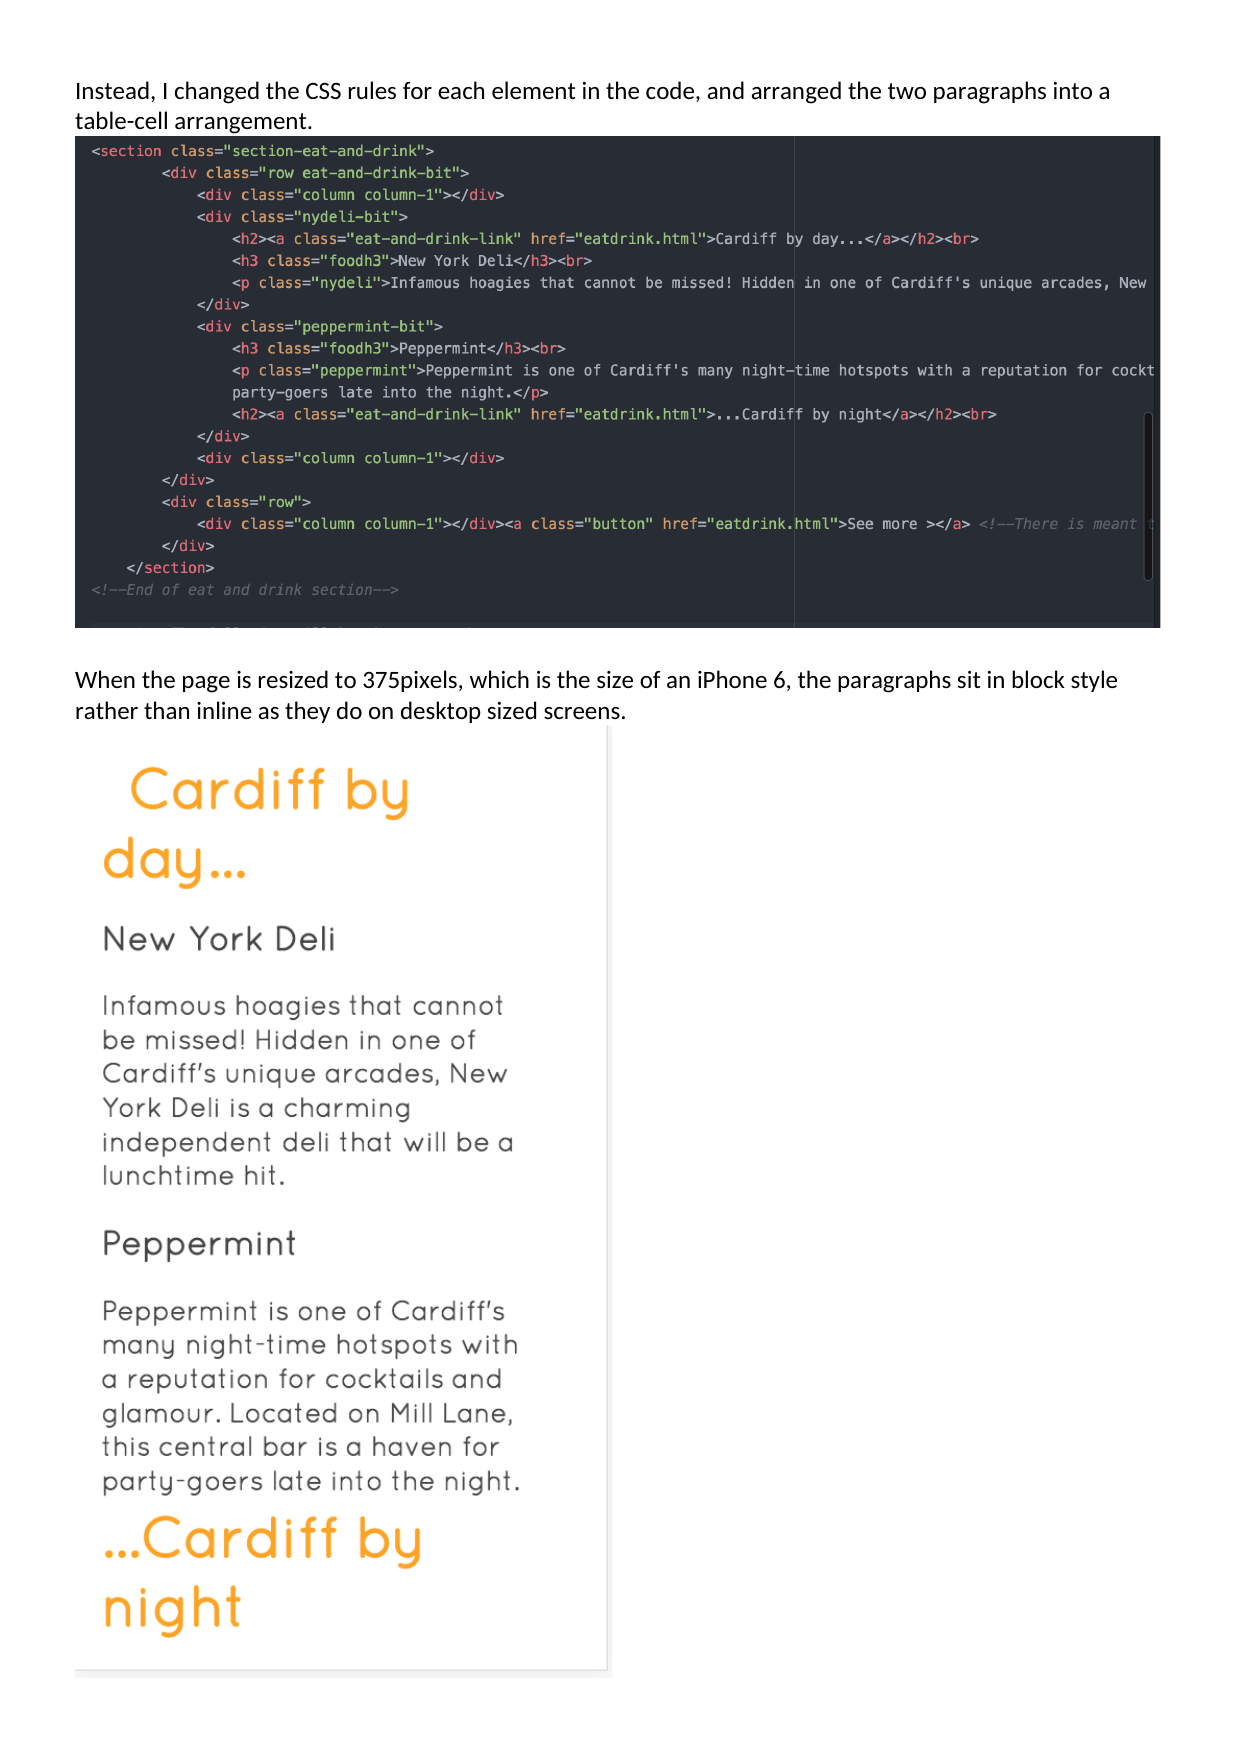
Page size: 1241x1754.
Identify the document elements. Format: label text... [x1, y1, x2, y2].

picture [75, 725, 613, 1678]
picture [75, 136, 1161, 628]
text When the page is resized to 375pixels, which is the size of an iPhone 6, the paragraphs sit in block style rather than inline as they do on desktop sized screens. [75, 664, 1165, 726]
